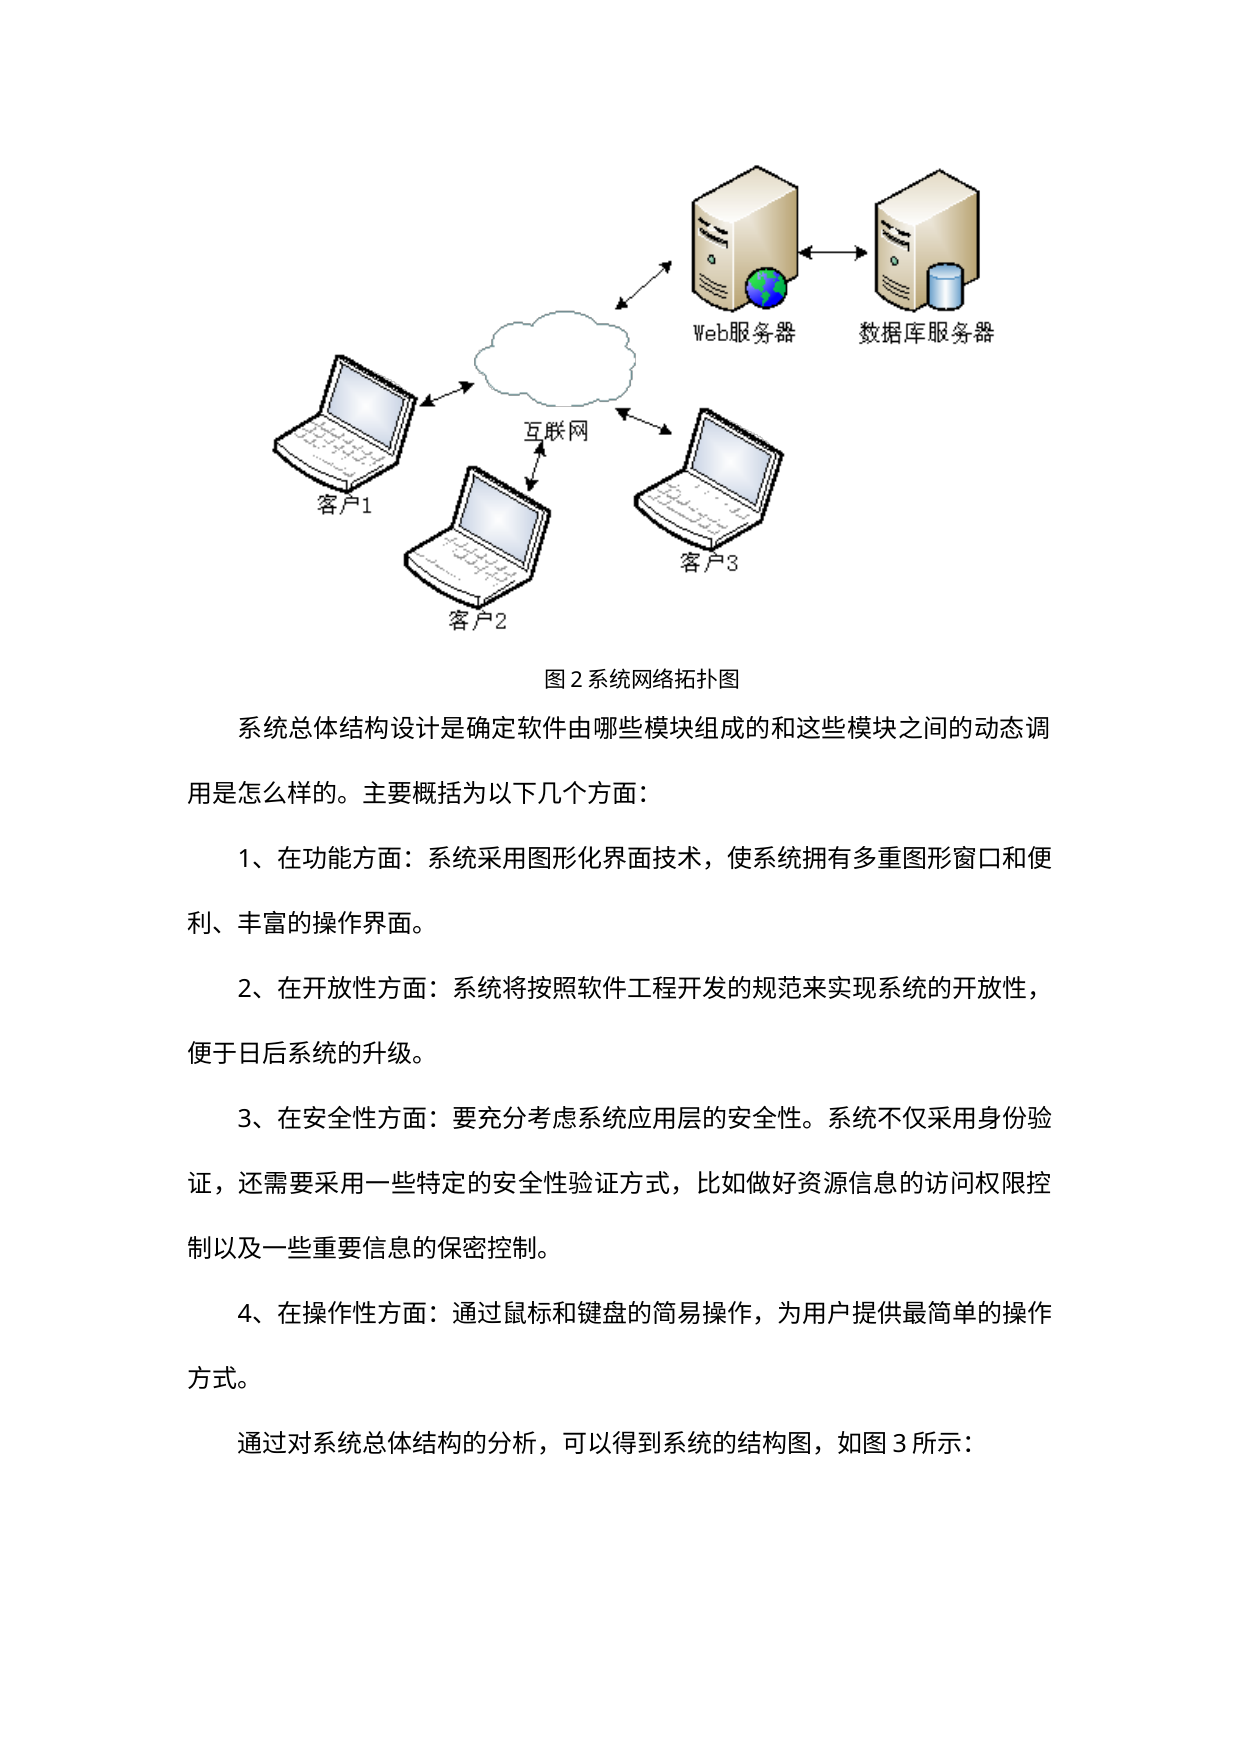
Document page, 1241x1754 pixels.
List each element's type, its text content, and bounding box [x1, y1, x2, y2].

list 在功能方面：系统采用图形化界面技术，使系统拥有多重图形窗口和便利、丰富的操作界面。 [187, 824, 1053, 954]
list 在操作性方面：通过鼠标和键盘的简易操作，为用户提供最简单的操作方式。 [187, 1279, 1053, 1409]
text 图2系统网络拓扑图 [187, 662, 1053, 694]
text 通过对系统总体结构的分析，可以得到系统的结构图，如图3所示： [187, 1409, 1053, 1474]
list 在安全性方面：要充分考虑系统应用层的安全性。系统不仅采用身份验证，还需要采用一些特定的安全性验证方式，比如做好资源信息的访问权限控制以及一些重要信息的保密控制。 [187, 1084, 1053, 1279]
list 在开放性方面：系统将按照软件工程开发的规范来实现系统的开放性，便于日后系统的升级。 [187, 954, 1053, 1084]
text 系统总体结构设计是确定软件由哪些模块组成的和这些模块之间的动态调用是怎么样的。主要概括为以下几个方面： [187, 694, 1053, 824]
picture [268, 162, 1016, 640]
